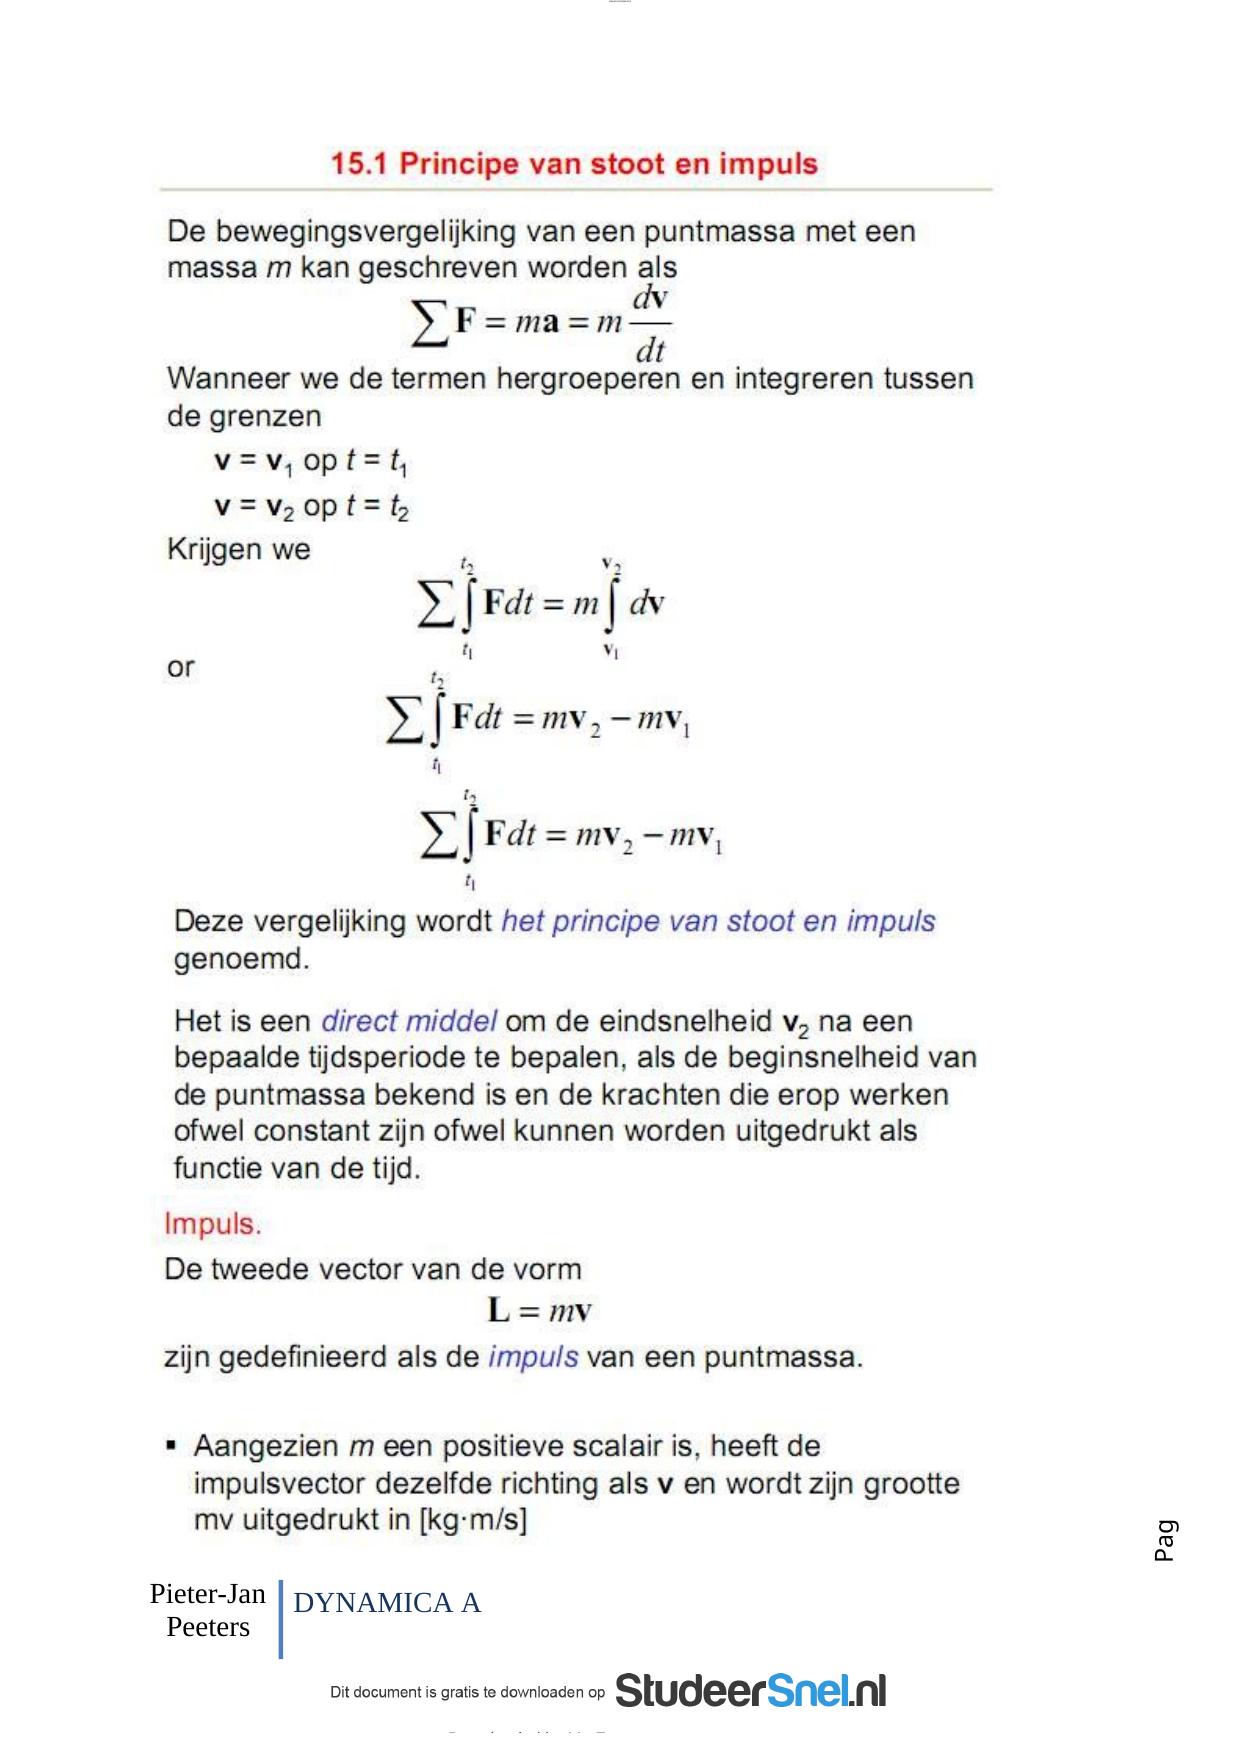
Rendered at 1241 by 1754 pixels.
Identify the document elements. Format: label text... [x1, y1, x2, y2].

picture [150, 1195, 964, 1547]
text Pieter-Jan Peeters [149, 1576, 268, 1643]
text DYNAMICA A [293, 1585, 1176, 1619]
picture [331, 1673, 886, 1707]
picture [150, 146, 1003, 785]
picture [163, 789, 978, 1191]
